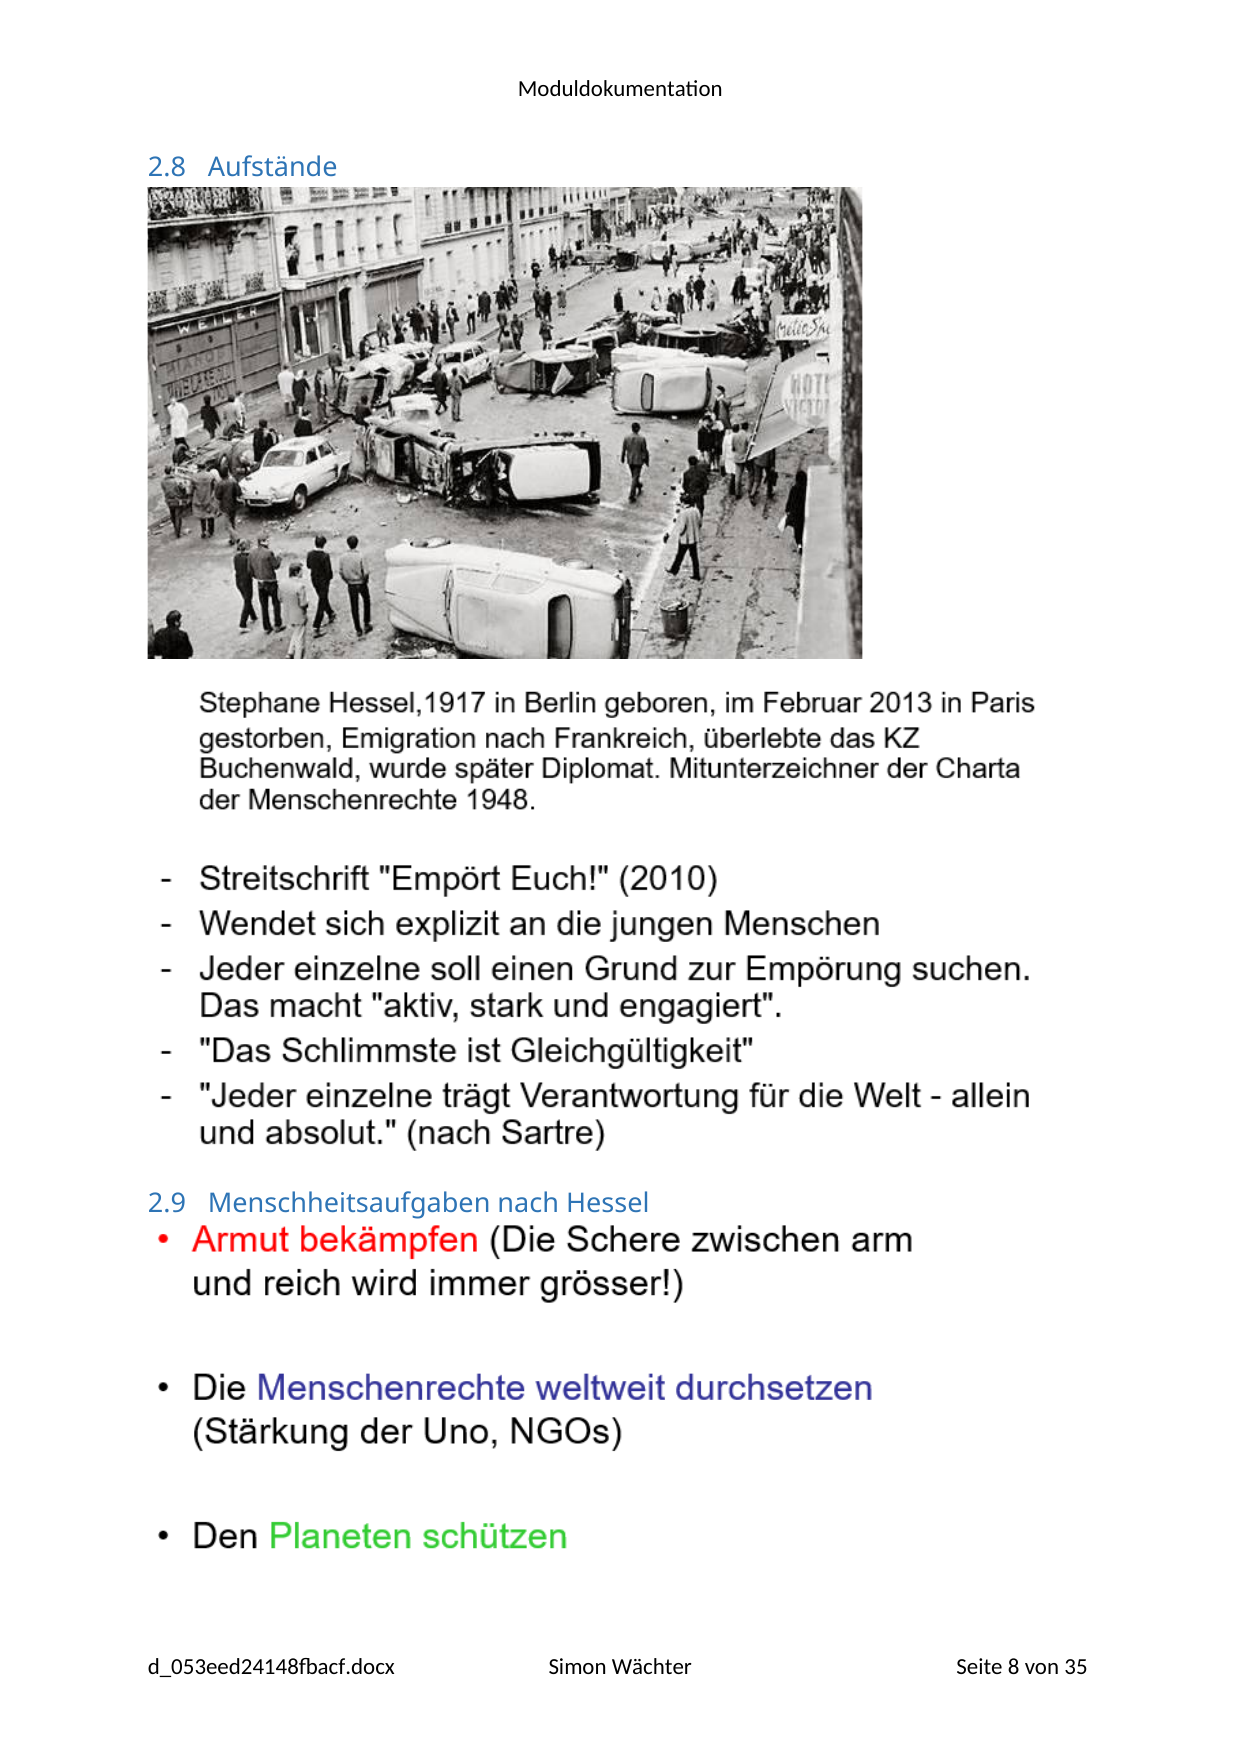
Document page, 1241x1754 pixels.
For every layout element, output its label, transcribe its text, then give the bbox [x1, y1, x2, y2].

subtitle Menschheitsaufgaben nach Hessel [148, 1184, 1093, 1221]
picture [147, 1223, 995, 1562]
picture [147, 187, 863, 659]
subtitle Aufstände [148, 148, 1093, 184]
picture [147, 677, 1093, 1166]
